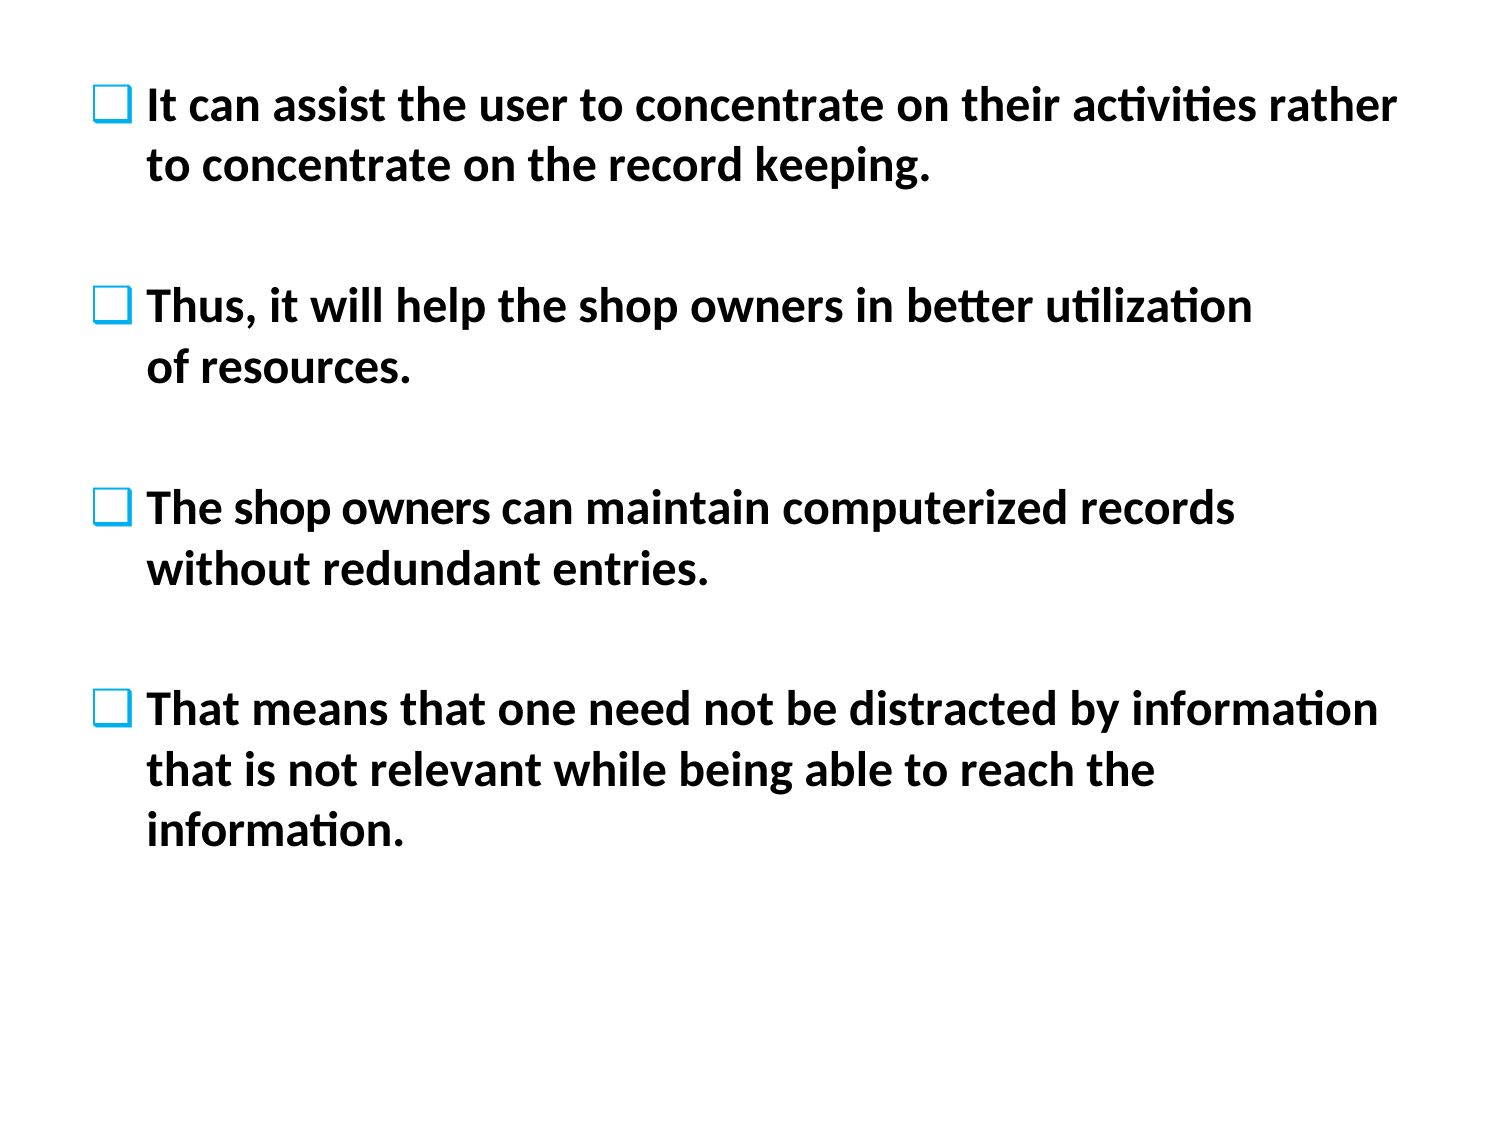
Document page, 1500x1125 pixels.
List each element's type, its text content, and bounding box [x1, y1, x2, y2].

list That means that one need not be distracted by information that is not relevant while being able to reach the information. [90, 672, 1379, 859]
list It can assist the user to concentrate on their activities rather to concentrate on the record keeping. [90, 68, 1399, 194]
list Thus, it will help the shop owners in better utilization of resources. [90, 269, 1285, 396]
list The shop owners can maintain computerized records without redundant entries. [90, 471, 1239, 597]
